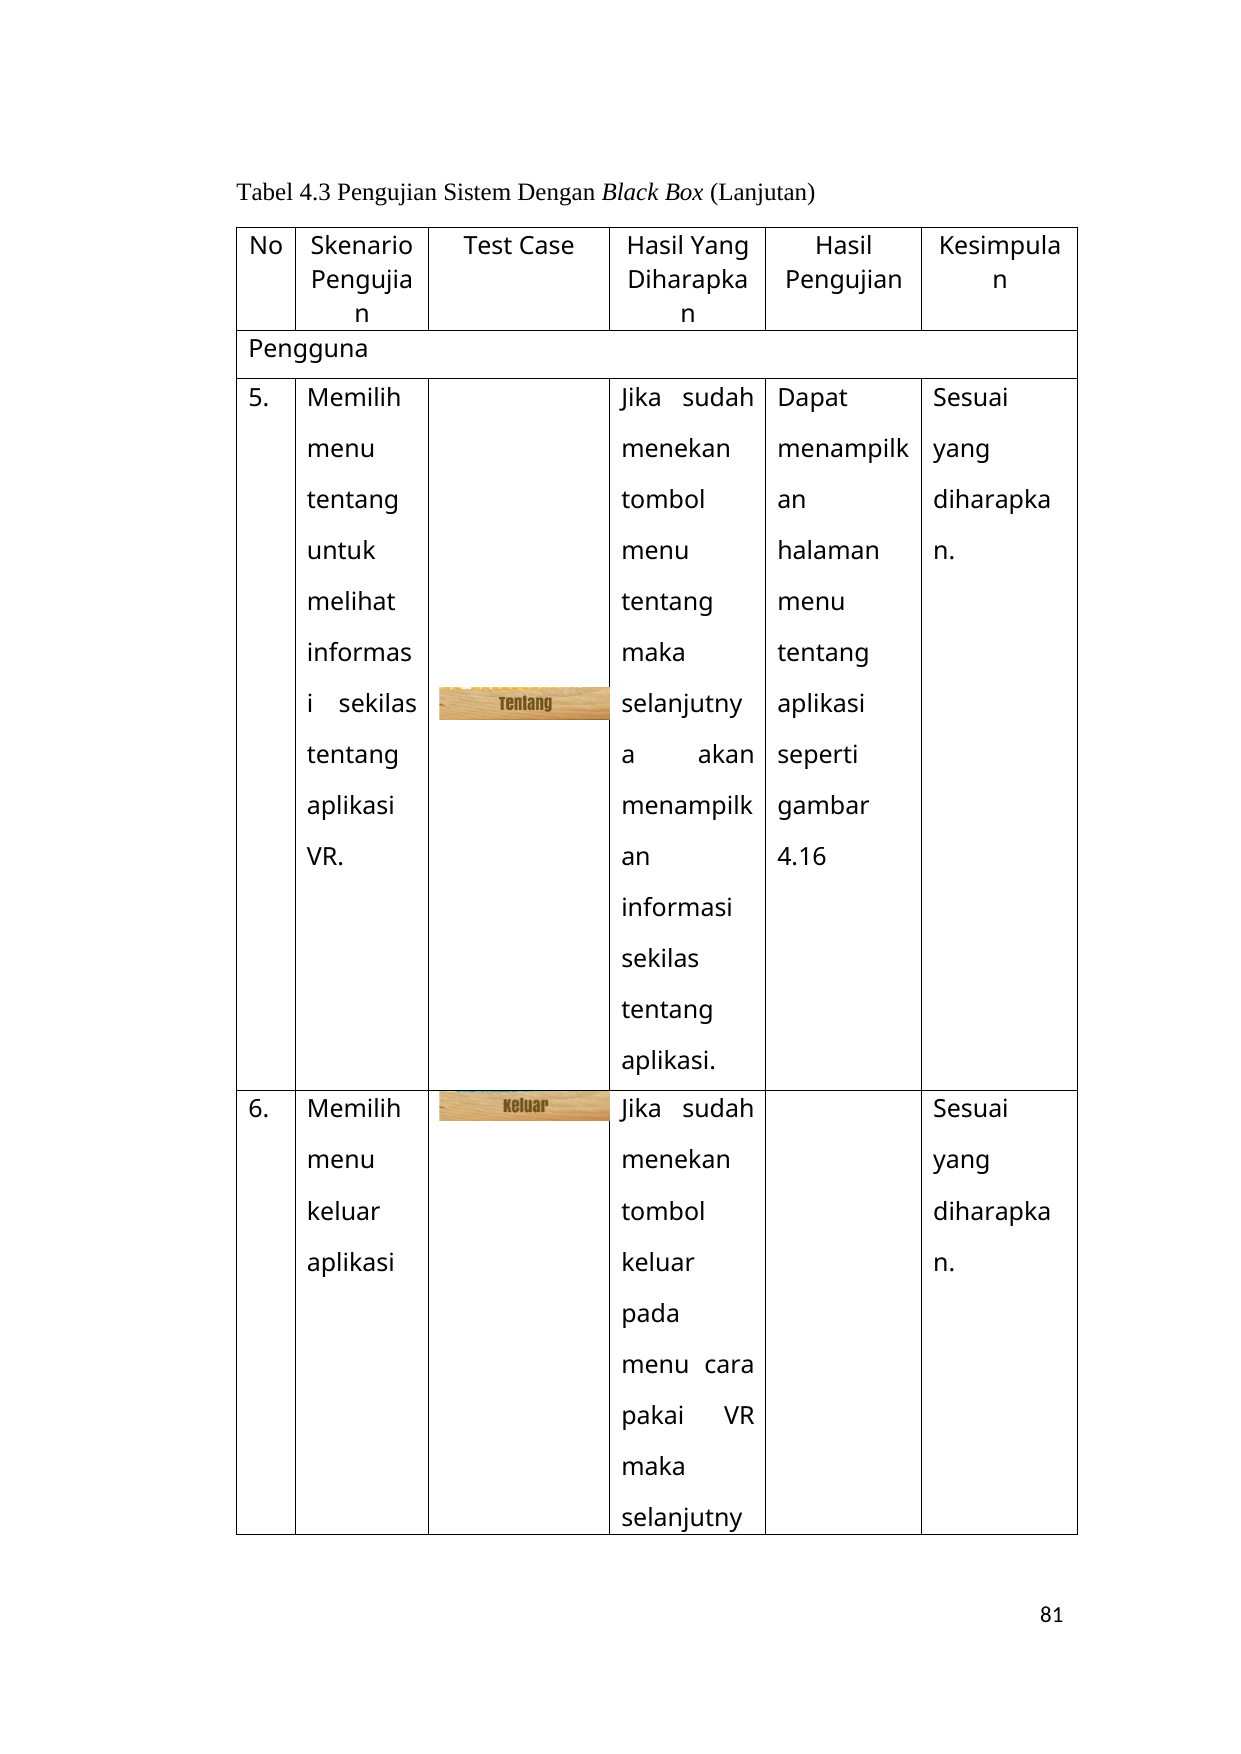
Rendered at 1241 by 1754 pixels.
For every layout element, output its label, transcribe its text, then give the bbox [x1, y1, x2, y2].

table_header Kesimpulan [922, 228, 1077, 330]
picture [439, 687, 610, 720]
table_cell Dapat menampilkan halaman menu tentang aplikasi seperti gambar 4.16 [766, 379, 921, 1090]
table_header Skenario Pengujian [296, 228, 428, 330]
table_cell [429, 379, 609, 1090]
table_header Hasil Yang Diharapkan [610, 228, 765, 330]
table_header Test Case [429, 228, 609, 330]
table_cell [429, 1091, 609, 1533]
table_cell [296, 1091, 428, 1533]
table_header Hasil Pengujian [766, 228, 921, 330]
text Tabel 4.3 Pengujian Sistem Dengan Black Box (Lanjutan) [236, 177, 1063, 206]
table_cell 6. [237, 1091, 295, 1533]
table_cell Pengguna [237, 331, 1077, 378]
table_cell Jika sudah menekan tombol menu tentang maka selanjutnya akan menampilkan informasi sekilas tentang aplikasi. [610, 379, 765, 1090]
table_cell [610, 1091, 765, 1533]
table_cell 5. [237, 379, 295, 1090]
table_header No [237, 228, 295, 330]
table_cell [766, 1091, 921, 1533]
table_cell Memilih menu tentang untuk melihat informasi sekilas tentang aplikasi VR. [296, 379, 428, 1090]
picture [439, 1091, 610, 1121]
table_cell Sesuai yang diharapkan. [922, 379, 1077, 1090]
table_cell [922, 1091, 1077, 1533]
